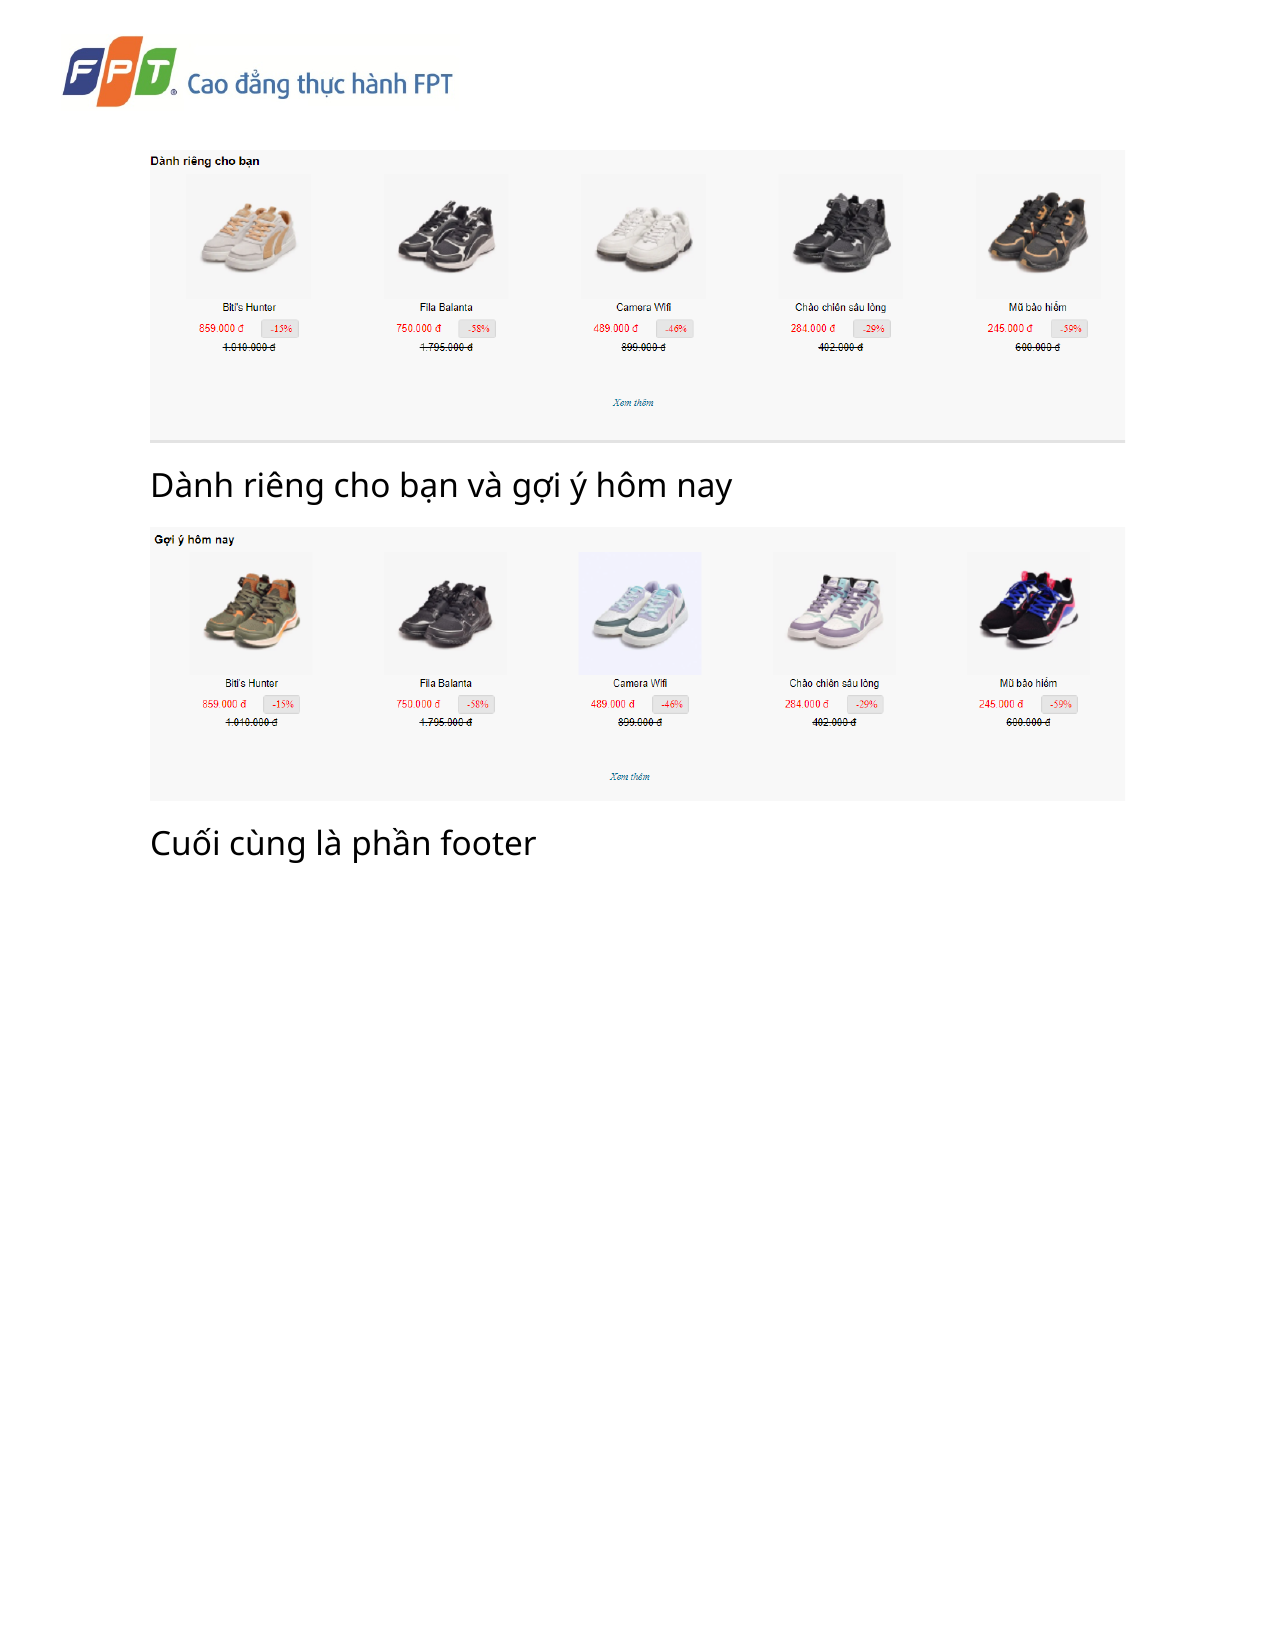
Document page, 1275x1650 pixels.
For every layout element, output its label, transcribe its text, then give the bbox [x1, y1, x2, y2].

picture [150, 527, 1125, 801]
picture [150, 150, 1125, 443]
text Cuối cùng là phần footer [150, 820, 1125, 865]
text Dành riêng cho bạn và gợi ý hôm nay [150, 462, 1125, 507]
picture [61, 34, 460, 111]
